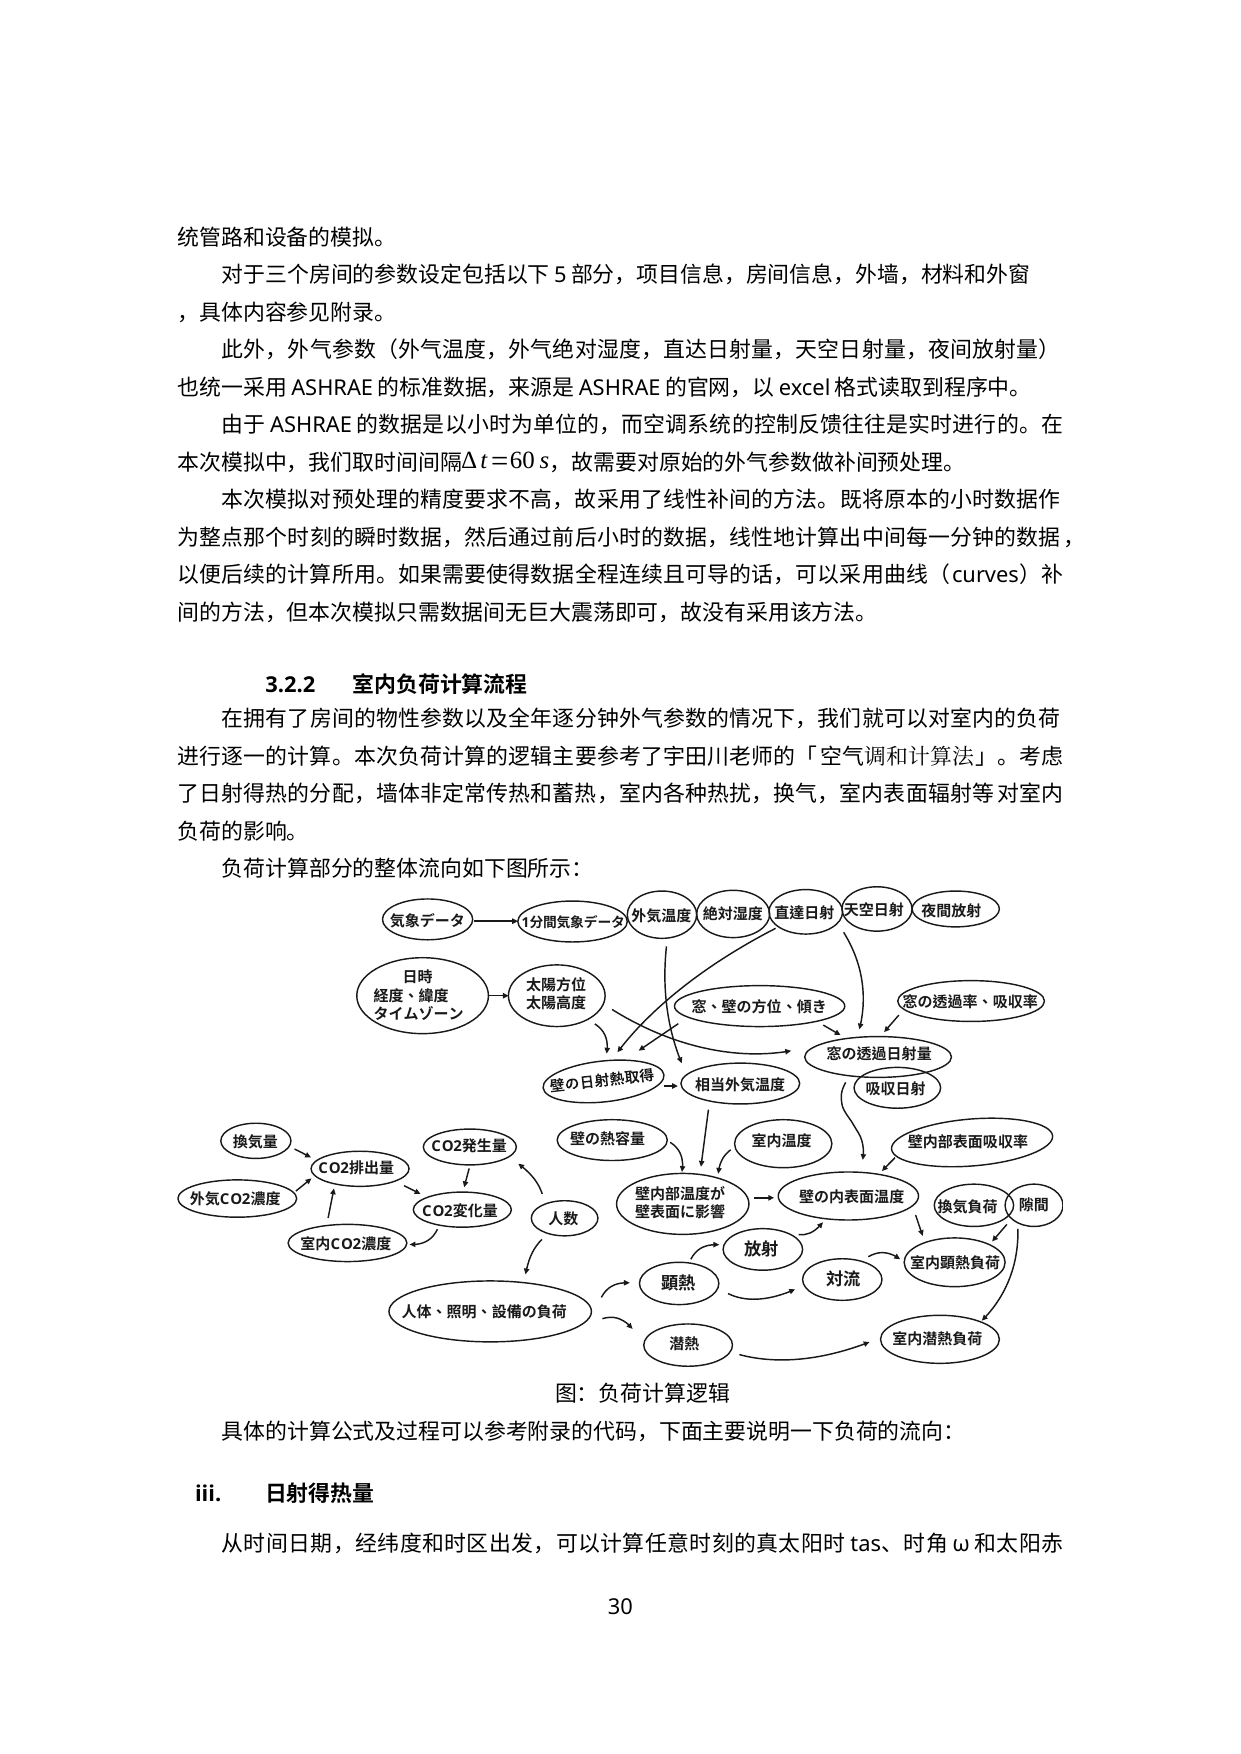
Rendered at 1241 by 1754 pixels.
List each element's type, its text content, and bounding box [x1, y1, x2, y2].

text 对于三个房间的参数设定包括以下5部分，项目信息，房间信息，外墙，材料和外窗 [177, 254, 1063, 292]
subtitle 日射得热量 [221, 1473, 1063, 1511]
text 图：负荷计算逻辑 [177, 1373, 1063, 1411]
text 由于ASHRAE的数据是以小时为单位的，而空调系统的控制反馈往往是实时进行的。在本次模拟中，我们取时间间隔，故需要对原始的外气参数做补间预处理。 [177, 404, 1063, 479]
text 此外，外气参数（外气温度，外气绝对湿度，直达日射量，天空日射量，夜间放射量）也统一采用ASHRAE的标准数据，来源是ASHRAE的官网，以excel格式读取到程序中。 [177, 329, 1063, 404]
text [177, 217, 1063, 254]
text 负荷计算部分的整体流向如下图所示： [177, 848, 1063, 886]
subtitle 室内负荷计算流程 [221, 667, 1063, 698]
text ，具体内容参见附录。 [177, 292, 1063, 329]
text 在拥有了房间的物性参数以及全年逐分钟外气参数的情况下，我们就可以对室内的负荷进行逐一的计算。本次负荷计算的逻辑主要参考了宇田川老师的「空气调和计算法」。考虑了日射得热的分配，墙体非定常传热和蓄热，室内各种热扰，换气，室内表面辐射等对室内负荷的影响。 [177, 698, 1063, 848]
text 本次模拟对预处理的精度要求不高，故采用了线性补间的方法。既将原本的小时数据作为整点那个时刻的瞬时数据，然后通过前后小时的数据，线性地计算出中间每一分钟的数据，以便后续的计算所用。如果需要使得数据全程连续且可导的话，可以采用曲线（curves）补间的方法，但本次模拟只需数据间无巨大震荡即可，故没有采用该方法。 [177, 479, 1063, 629]
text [177, 1523, 1063, 1561]
text 具体的计算公式及过程可以参考附录的代码，下面主要说明一下负荷的流向： [177, 1411, 1063, 1448]
